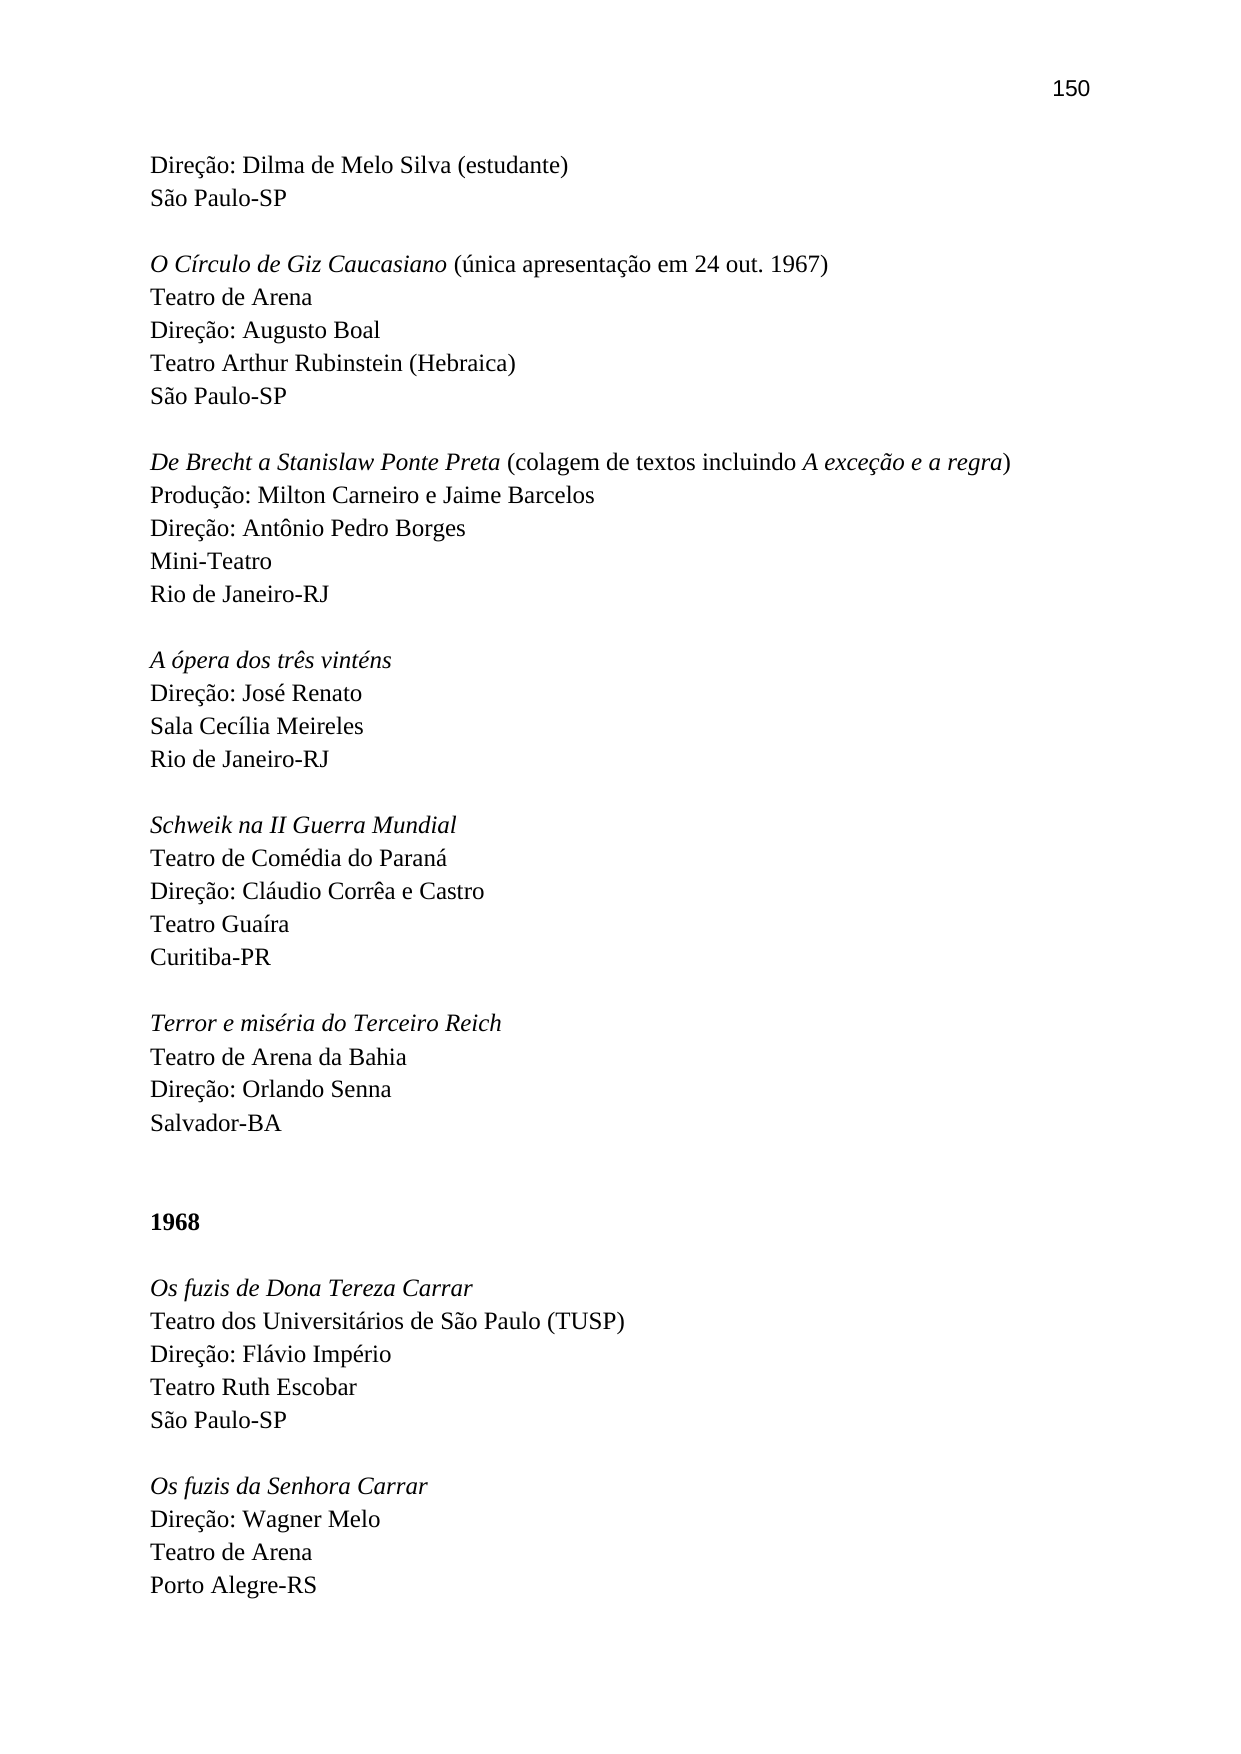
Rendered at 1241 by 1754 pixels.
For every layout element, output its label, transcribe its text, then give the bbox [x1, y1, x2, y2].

text Os fuzis da Senhora Carrar [150, 1471, 1094, 1499]
text Rio de Janeiro-RJ [150, 744, 1094, 773]
text Direção: Flávio Império [150, 1339, 1094, 1367]
text Os fuzis de Dona Tereza Carrar [150, 1273, 1094, 1301]
text 1968 [150, 1207, 1094, 1235]
text Terror e miséria do Terceiro Reich [150, 1008, 1094, 1037]
text Produção: Milton Carneiro e Jaime Barcelos [150, 480, 1094, 509]
text Salvador-BA [150, 1108, 1094, 1136]
text Rio de Janeiro-RJ [150, 579, 1094, 608]
text Teatro dos Universitários de São Paulo (TUSP) [150, 1306, 1094, 1334]
text De Brecht a Stanislaw Ponte Preta (colagem de textos incluindo A exceção e a regra) [150, 447, 1094, 476]
text Direção: Augusto Boal [150, 315, 1094, 344]
text Direção: Cláudio Corrêa e Castro [150, 876, 1094, 905]
text Teatro Ruth Escobar [150, 1372, 1094, 1401]
text Teatro de Arena [150, 282, 1094, 311]
text Direção: Dilma de Melo Silva (estudante) [150, 150, 1094, 179]
text O Círculo de Giz Caucasiano (única apresentação em 24 out. 1967) [150, 249, 1094, 278]
text São Paulo-SP [150, 1405, 1094, 1433]
text Mini-Teatro [150, 546, 1094, 575]
text Teatro Arthur Rubinstein (Hebraica) [150, 348, 1094, 377]
text Teatro Guaíra [150, 909, 1094, 938]
text Teatro de Arena da Bahia [150, 1042, 1094, 1070]
text Direção: Antônio Pedro Borges [150, 513, 1094, 542]
text Sala Cecília Meireles [150, 711, 1094, 740]
text Direção: José Renato [150, 678, 1094, 707]
text São Paulo-SP [150, 183, 1094, 212]
text Teatro de Comédia do Paraná [150, 843, 1094, 872]
text Porto Alegre-RS [150, 1570, 1094, 1599]
text Direção: Orlando Senna [150, 1074, 1094, 1103]
text Direção: Wagner Melo [150, 1504, 1094, 1533]
text São Paulo-SP [150, 381, 1094, 410]
text A ópera dos três vinténs [150, 645, 1094, 674]
text Curitiba-PR [150, 942, 1094, 971]
text Teatro de Arena [150, 1537, 1094, 1566]
text Schweik na II Guerra Mundial [150, 810, 1094, 839]
